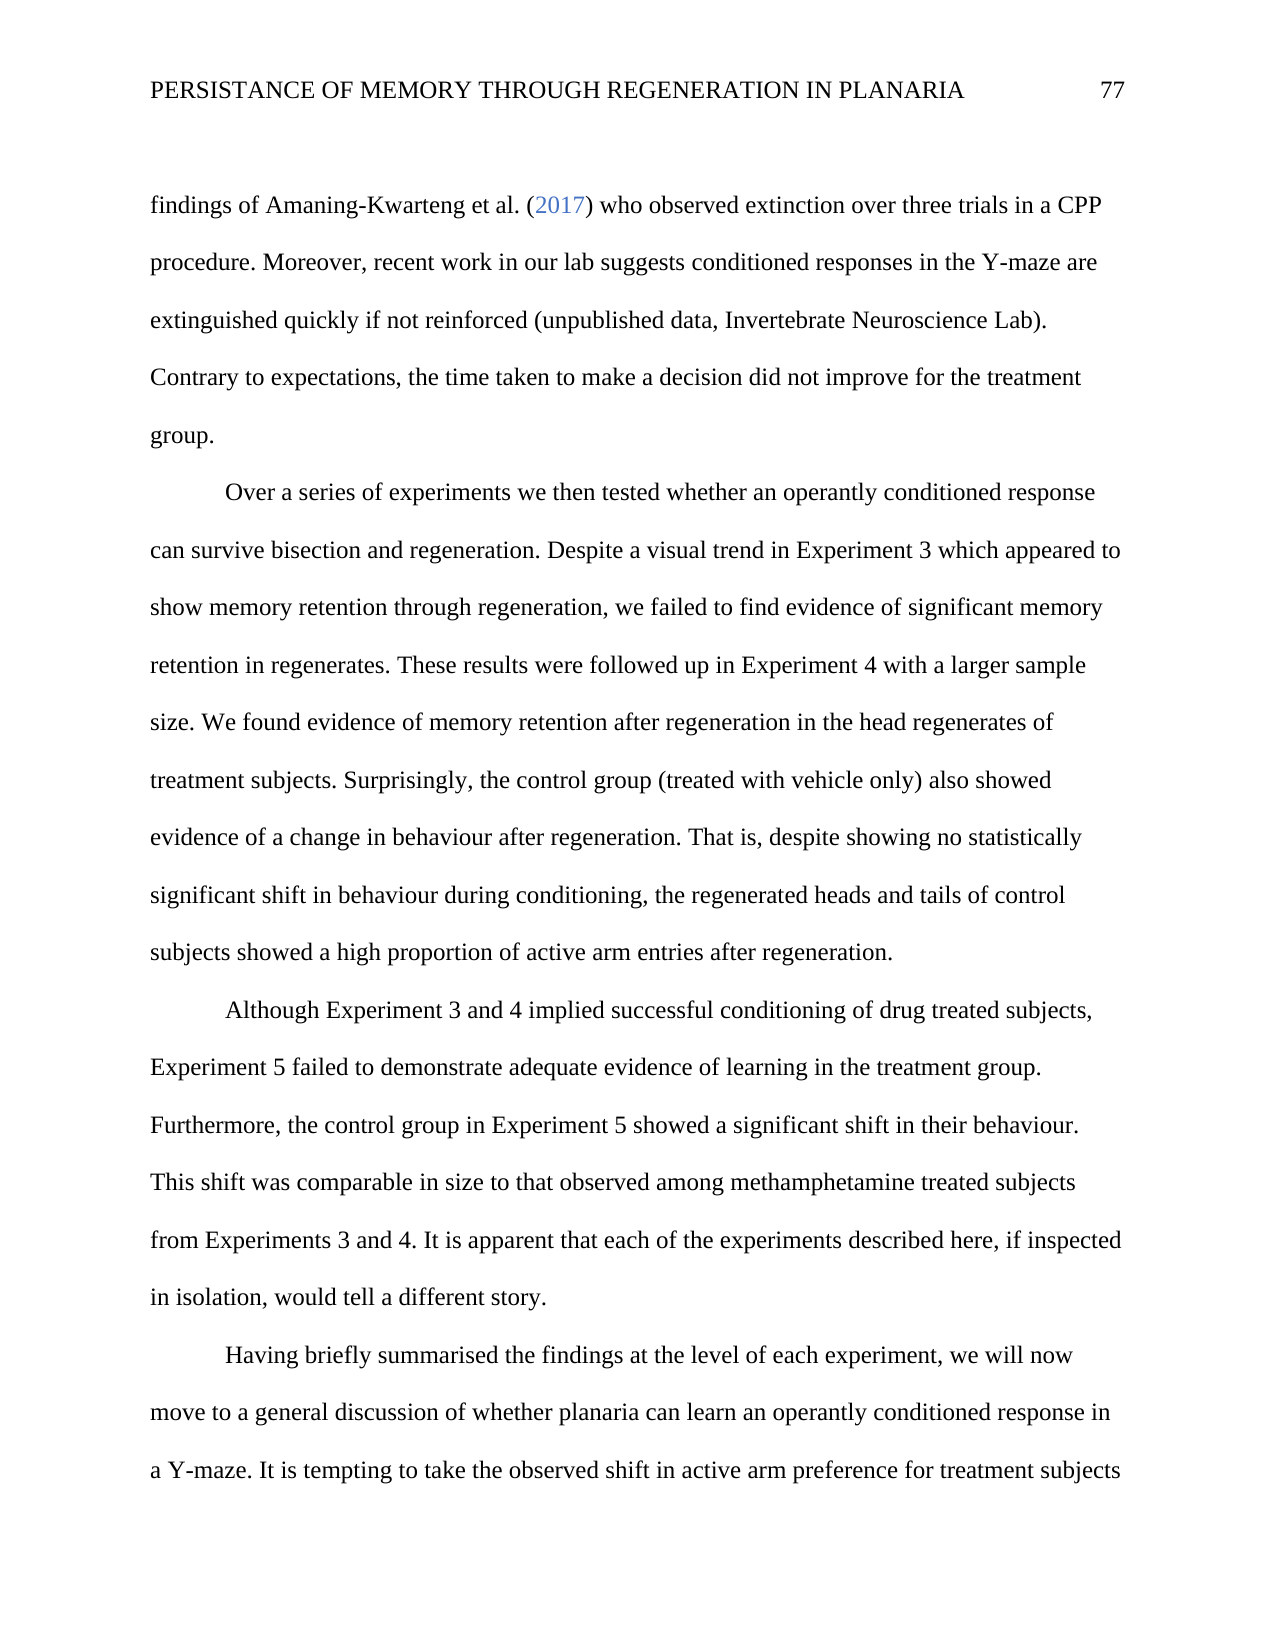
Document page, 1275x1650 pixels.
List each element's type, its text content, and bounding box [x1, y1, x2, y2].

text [150, 1340, 1125, 1484]
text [150, 190, 1125, 449]
text Over a series of experiments we then tested whether an operantly conditioned response can survive bisection and regeneration. Despite a visual trend in Experiment 3 which appeared to show memory retention through regeneration, we failed to find evidence of significant memory retention in regenerates. These results were followed up in Experiment 4 with a larger sample size. We found evidence of memory retention after regeneration in the head regenerates of treatment subjects. Surprisingly, the control group (treated with vehicle only) also showed evidence of a change in behaviour after regeneration. That is, despite showing no statistically significant shift in behaviour during conditioning, the regenerated heads and tails of control subjects showed a high proportion of active arm entries after regeneration. [150, 477, 1125, 966]
text Although Experiment 3 and 4 implied successful conditioning of drug treated subjects, Experiment 5 failed to demonstrate adequate evidence of learning in the treatment group. Furthermore, the control group in Experiment 5 showed a significant shift in their behaviour. This shift was comparable in size to that observed among methamphetamine treated subjects from Experiments 3 and 4. It is apparent that each of the experiments described here, if inspected in isolation, would tell a different story. [150, 995, 1125, 1311]
